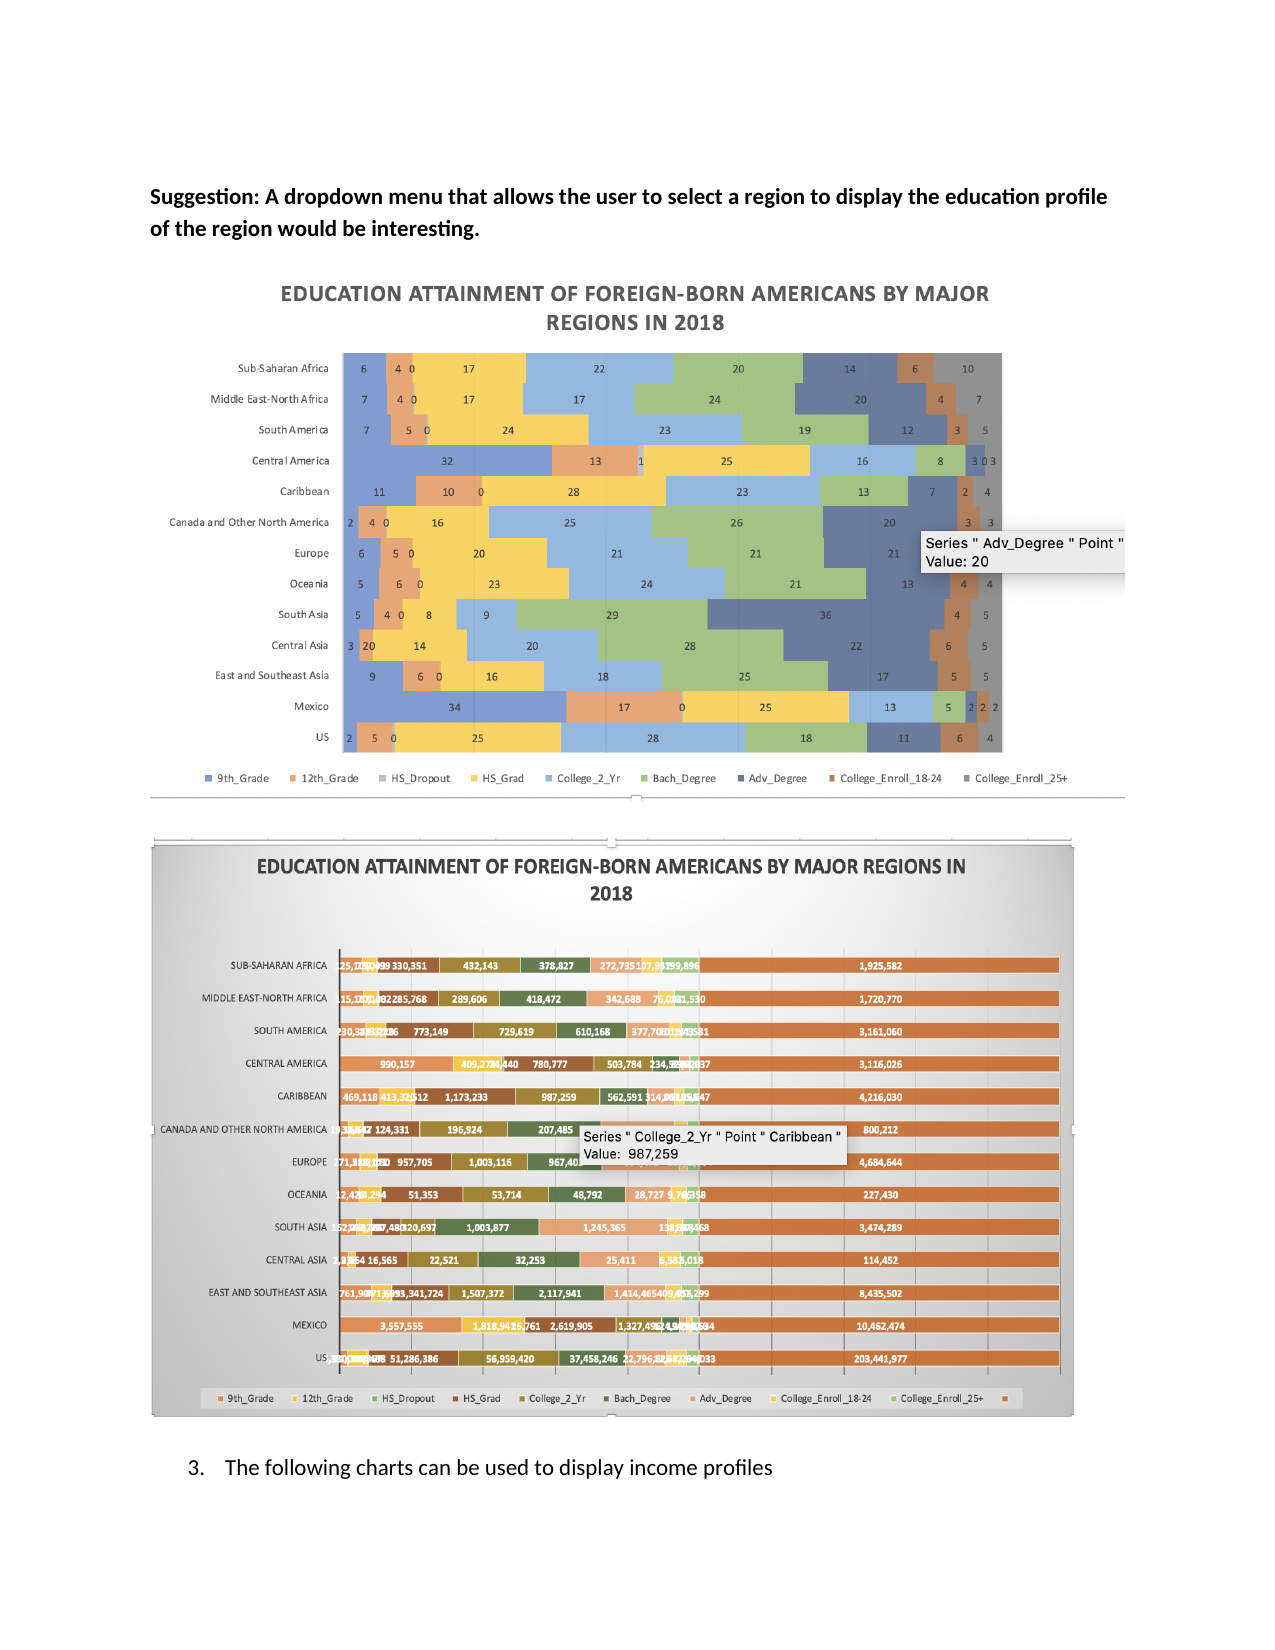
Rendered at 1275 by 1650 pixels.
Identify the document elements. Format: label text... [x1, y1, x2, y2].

picture [150, 838, 1076, 1417]
picture [150, 278, 1125, 802]
list The following charts can be used to display income profiles [187, 1453, 1125, 1481]
text Suggestion: A dropdown menu that allows the user to select a region to display the education profile of the region would be interesting. [150, 182, 1125, 242]
